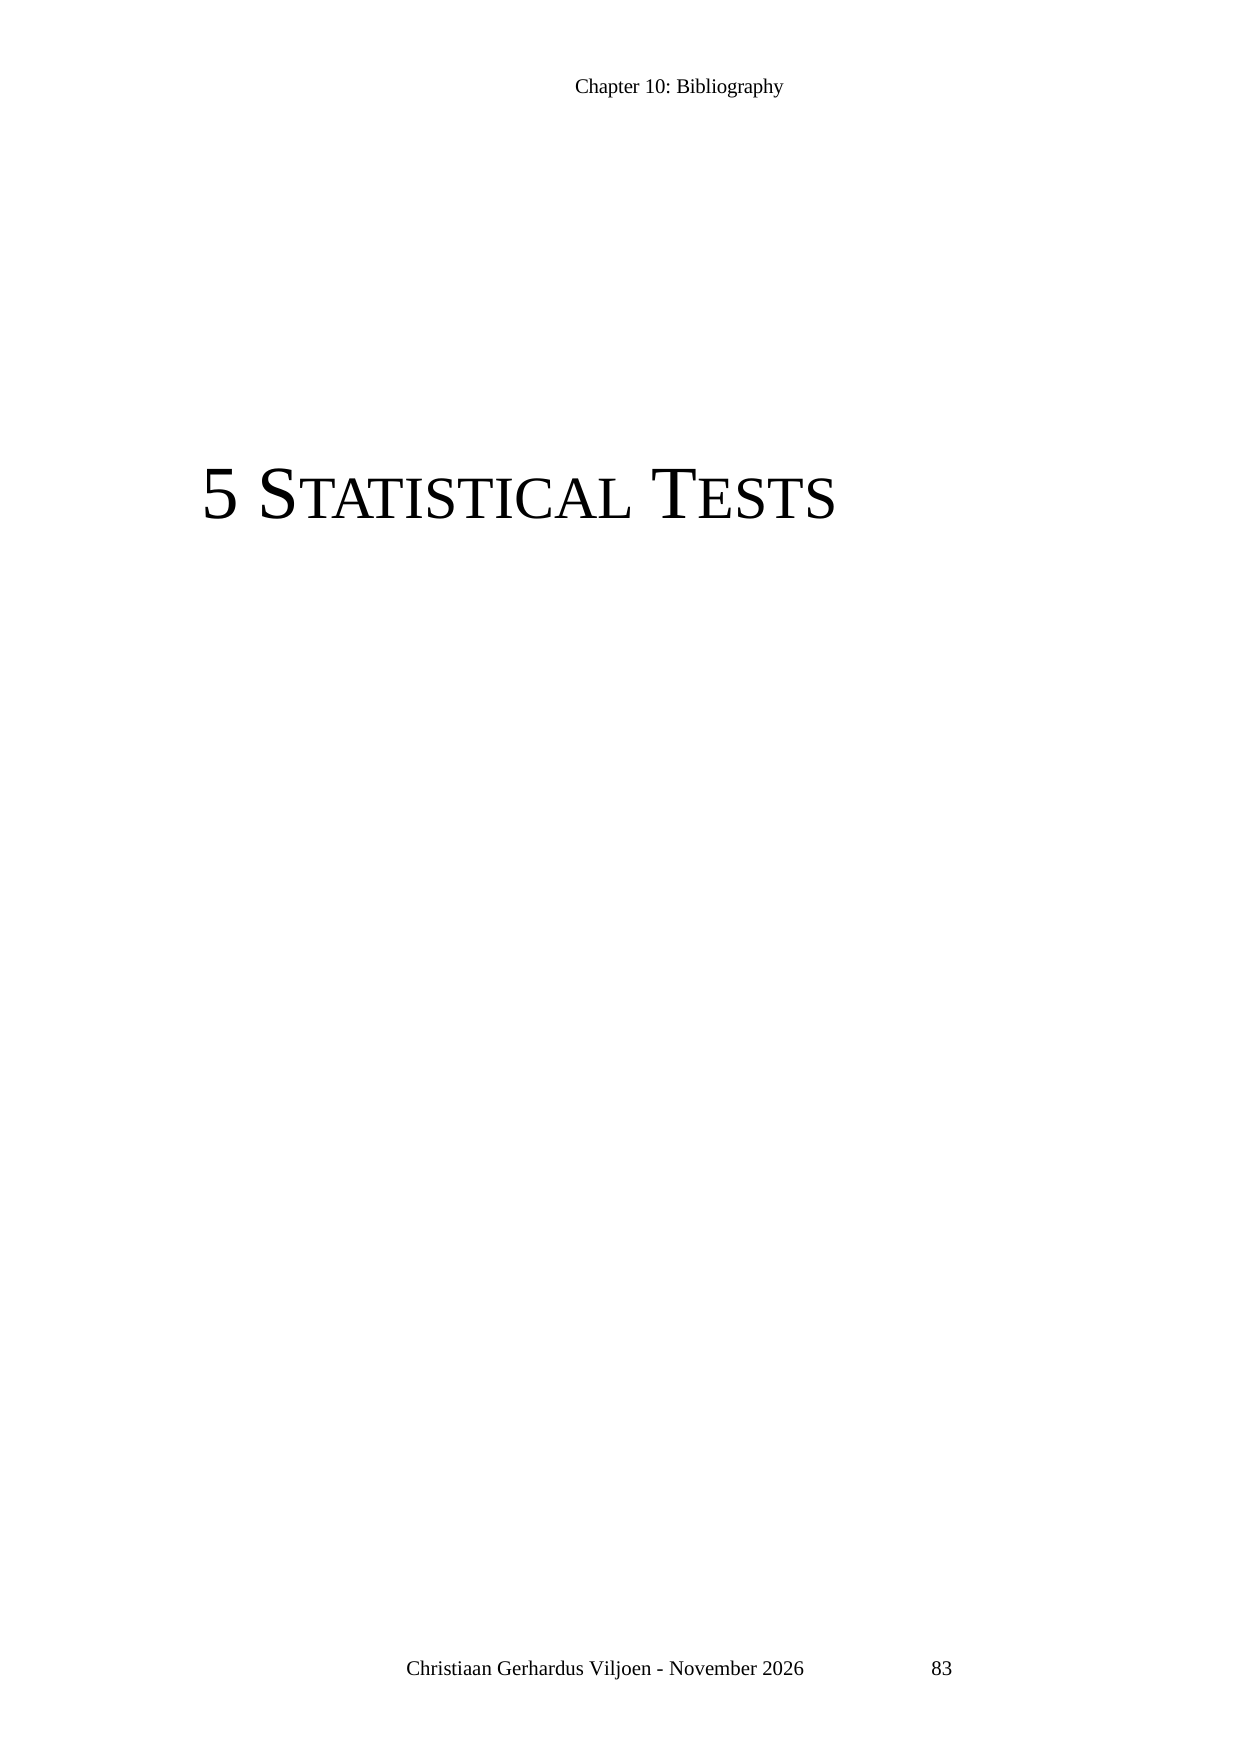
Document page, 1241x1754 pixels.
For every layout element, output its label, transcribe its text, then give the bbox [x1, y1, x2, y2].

subtitle Statistical Tests [201, 448, 1122, 534]
